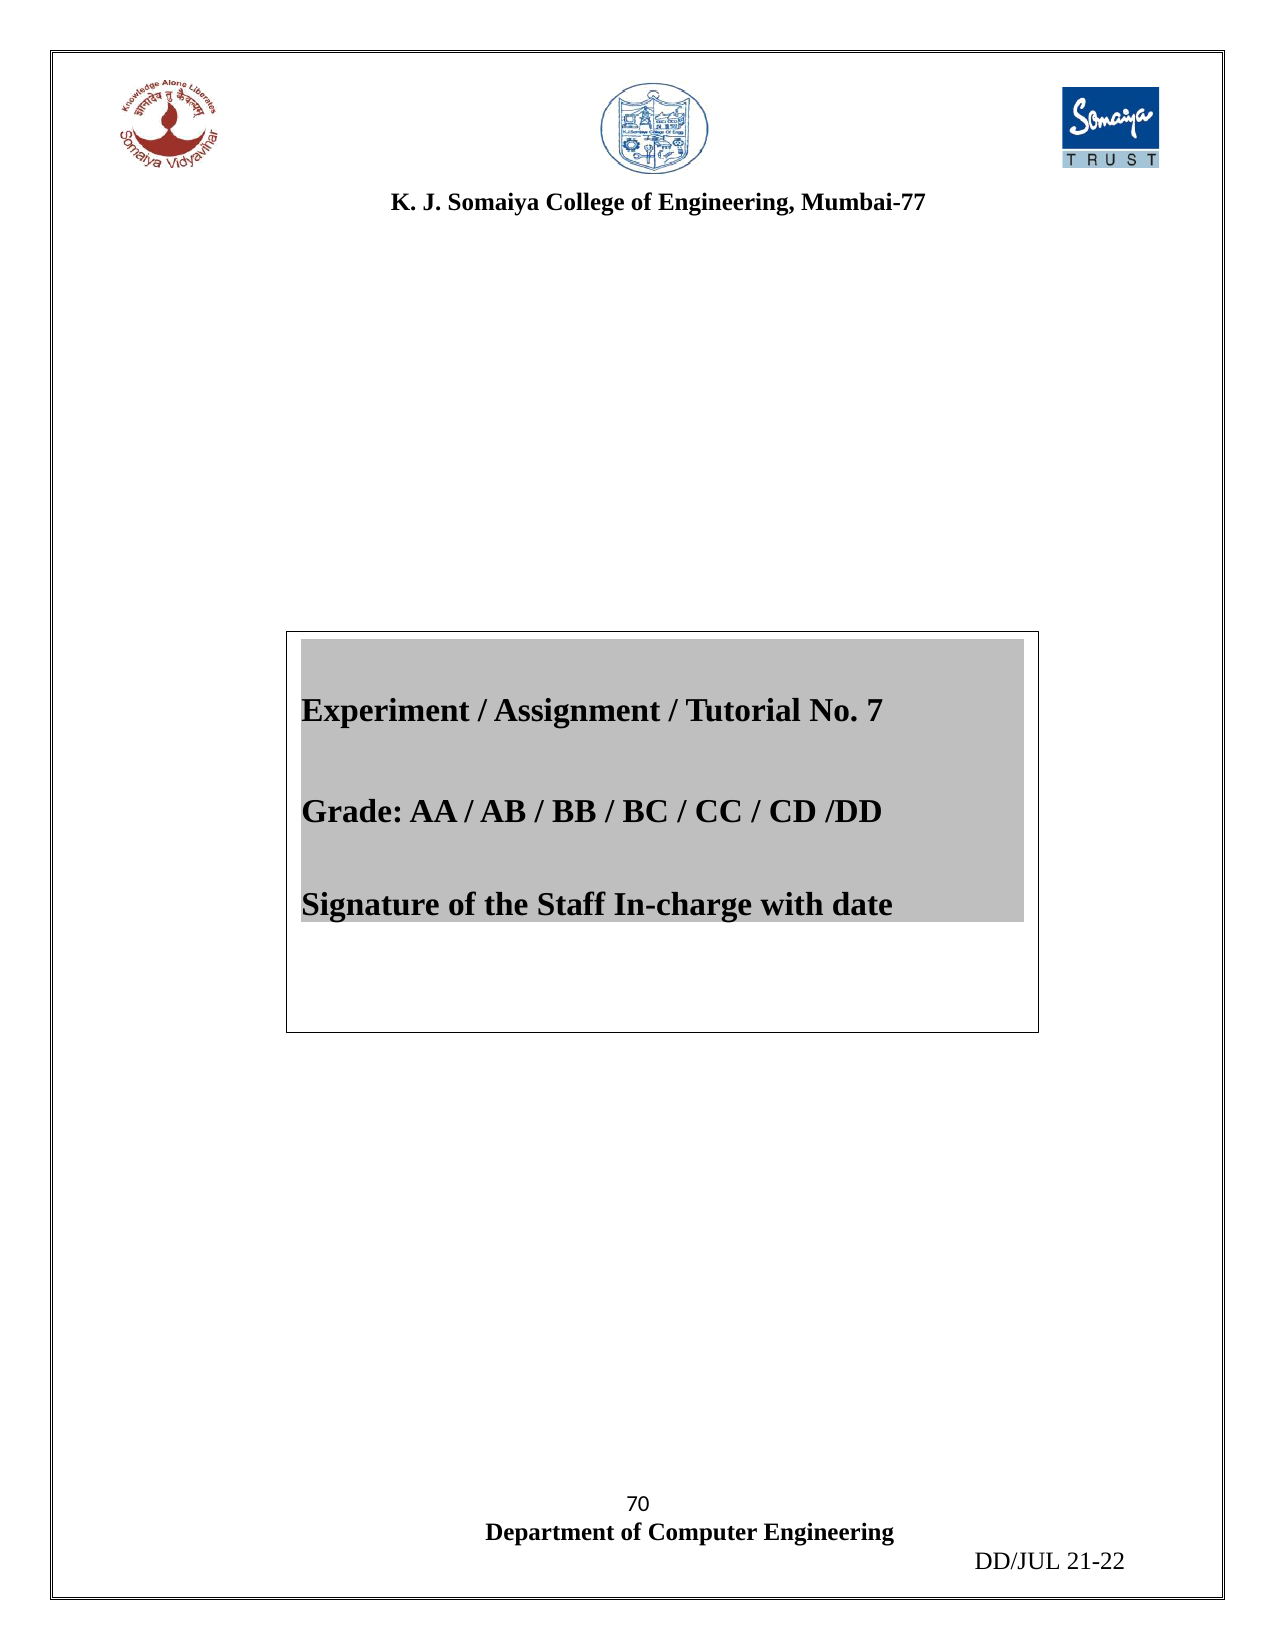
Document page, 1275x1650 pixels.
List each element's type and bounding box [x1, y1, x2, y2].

picture [120, 80, 218, 168]
picture [1062, 87, 1160, 168]
picture [598, 79, 716, 176]
